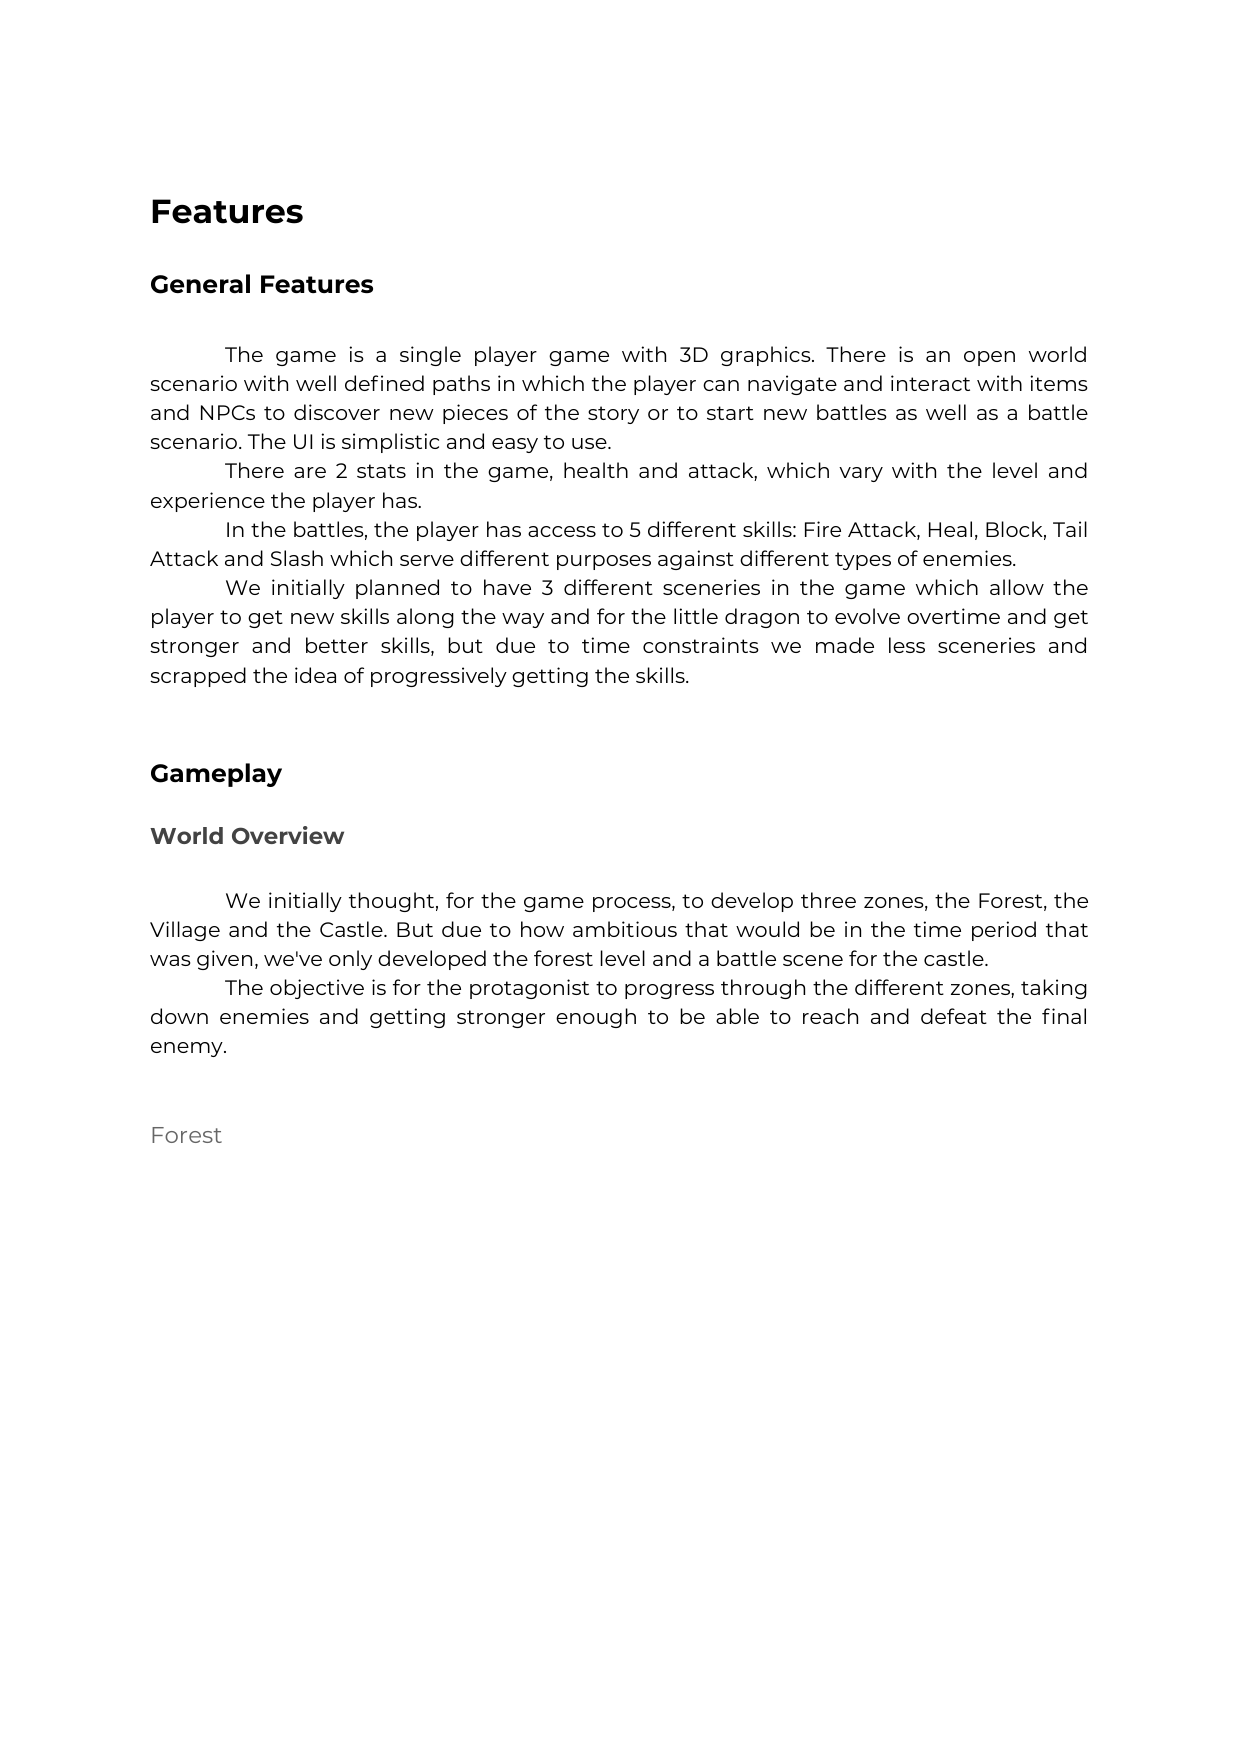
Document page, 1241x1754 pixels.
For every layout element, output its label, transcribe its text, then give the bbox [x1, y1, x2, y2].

subtitle General Features [150, 270, 1090, 300]
text There are 2 stats in the game, health and attack, which vary with the level and experience the player has. [150, 459, 1090, 513]
text We initially planned to have 3 different sceneries in the game which allow the player to get new skills along the way and for the little dragon to evolve overtime and get stronger and better skills, but due to time constraints we made less sceneries and scrapped the idea of progressively getting the skills. [150, 575, 1090, 688]
subtitle Features [150, 192, 1090, 232]
subtitle Forest [150, 1121, 1090, 1149]
subtitle Gameplay [150, 759, 1090, 789]
text The objective is for the protagonist to progress through the different zones, taking down enemies and getting stronger enough to be able to reach and defeat the final enemy. [150, 975, 1090, 1059]
subtitle World Overview [150, 822, 1090, 850]
text In the battles, the player has access to 5 different skills: Fire Attack, Heal, Block, Tail Attack and Slash which serve different purposes against different types of enemies. [150, 517, 1090, 572]
text We initially thought, for the game process, to develop three zones, the Forest, the Village and the Castle. But due to how ambitious that would be in the time period that was given, we've only developed the forest level and a battle scene for the castle. [150, 888, 1090, 972]
text The game is a single player game with 3D graphics. There is an open world scenario with well defined paths in which the player can navigate and interact with items and NPCs to discover new pieces of the story or to start new battles as well as a battle scenario. The UI is simplistic and easy to use. [150, 342, 1090, 455]
